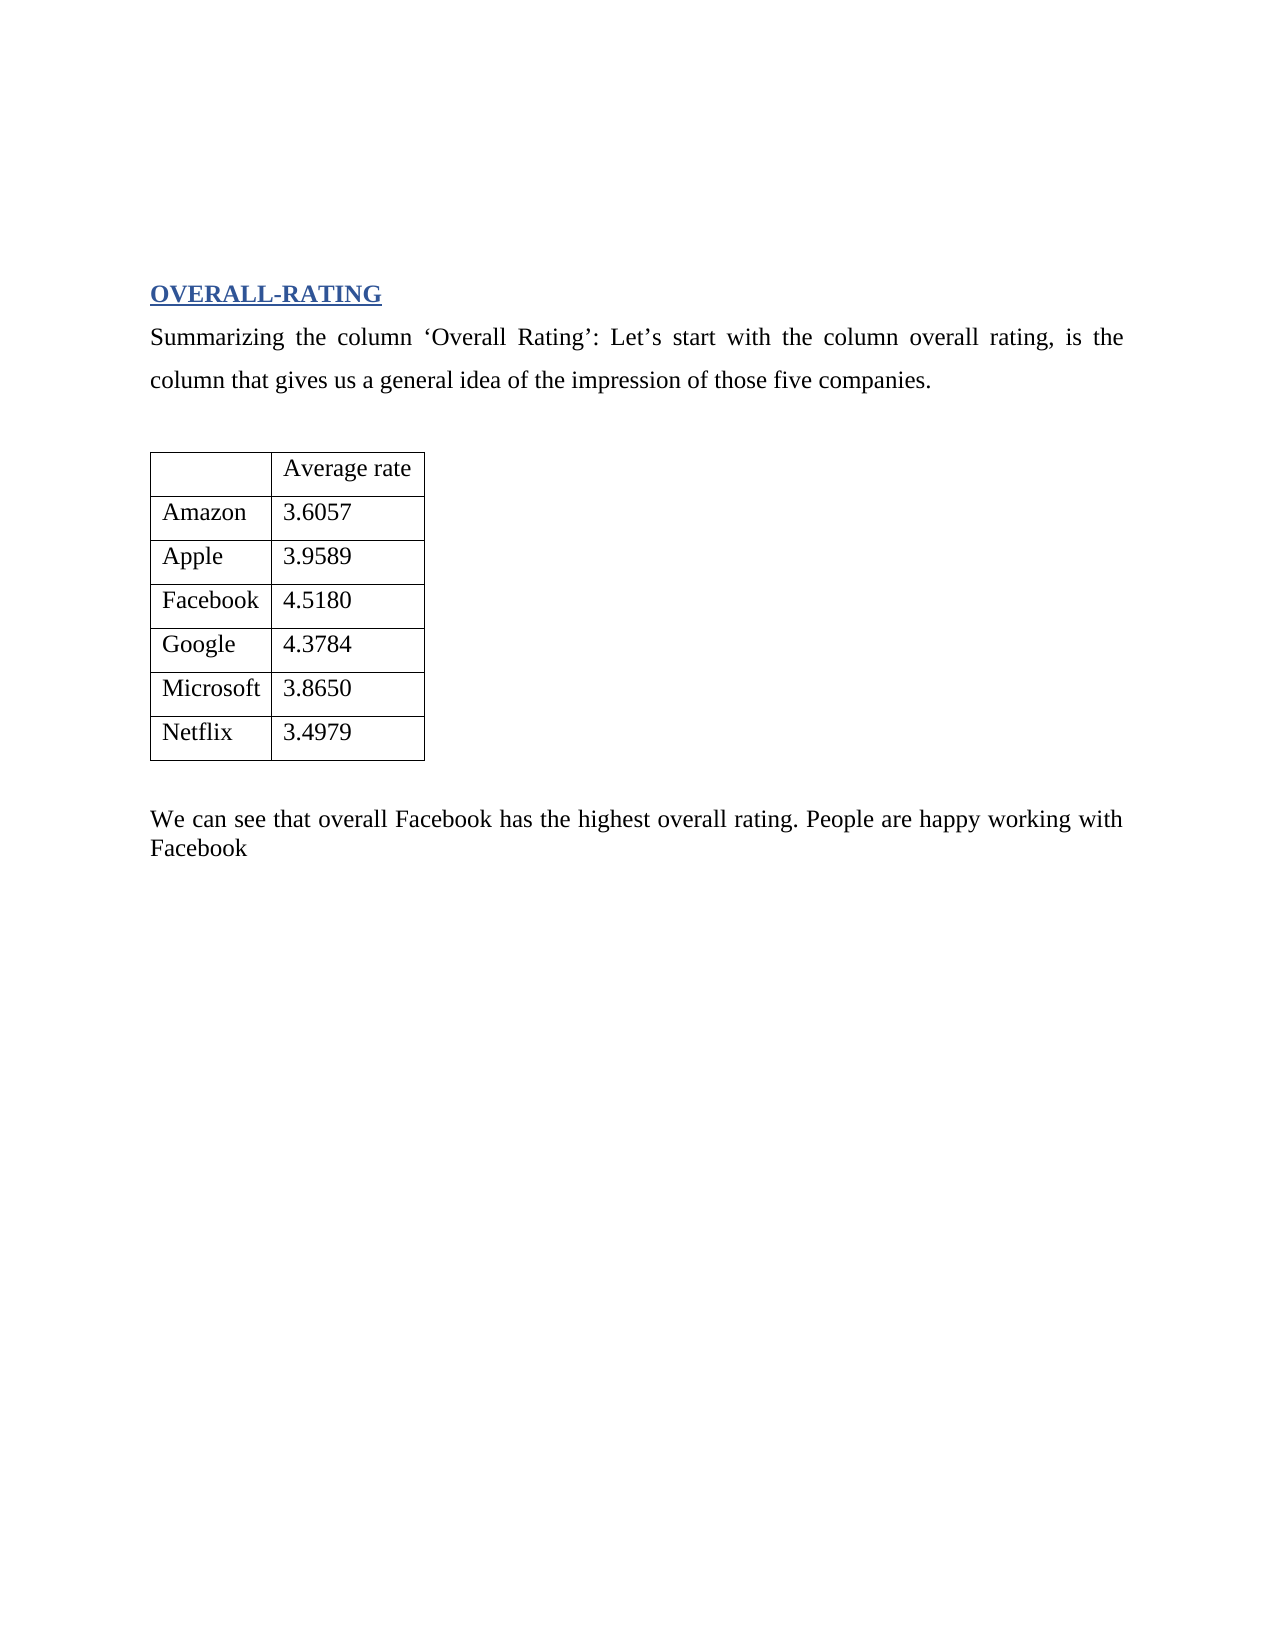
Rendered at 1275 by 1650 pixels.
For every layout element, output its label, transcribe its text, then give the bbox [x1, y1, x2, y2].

table_header Average rate [272, 453, 424, 496]
text Summarizing the column ‘Overall Rating’: Let’s start with the column overall rating, is the column that gives us a general idea of the impression of those five companies. [150, 322, 1125, 394]
table_header [151, 453, 271, 496]
table_cell Google [151, 629, 271, 672]
table_cell 3.8650 [272, 673, 424, 716]
table_cell 3.9589 [272, 541, 424, 584]
text OVERALL-RATING [150, 279, 1125, 308]
table_cell Apple [151, 541, 271, 584]
table_cell 4.3784 [272, 629, 424, 672]
table_cell 4.5180 [272, 585, 424, 628]
table_cell 3.4979 [272, 717, 424, 760]
table_cell Amazon [151, 497, 271, 540]
table_cell Facebook [151, 585, 271, 628]
text We can see that overall Facebook has the highest overall rating. People are happy working with Facebook [150, 804, 1125, 862]
table_cell Netflix [151, 717, 271, 760]
table_cell 3.6057 [272, 497, 424, 540]
table_cell Microsoft [151, 673, 271, 716]
